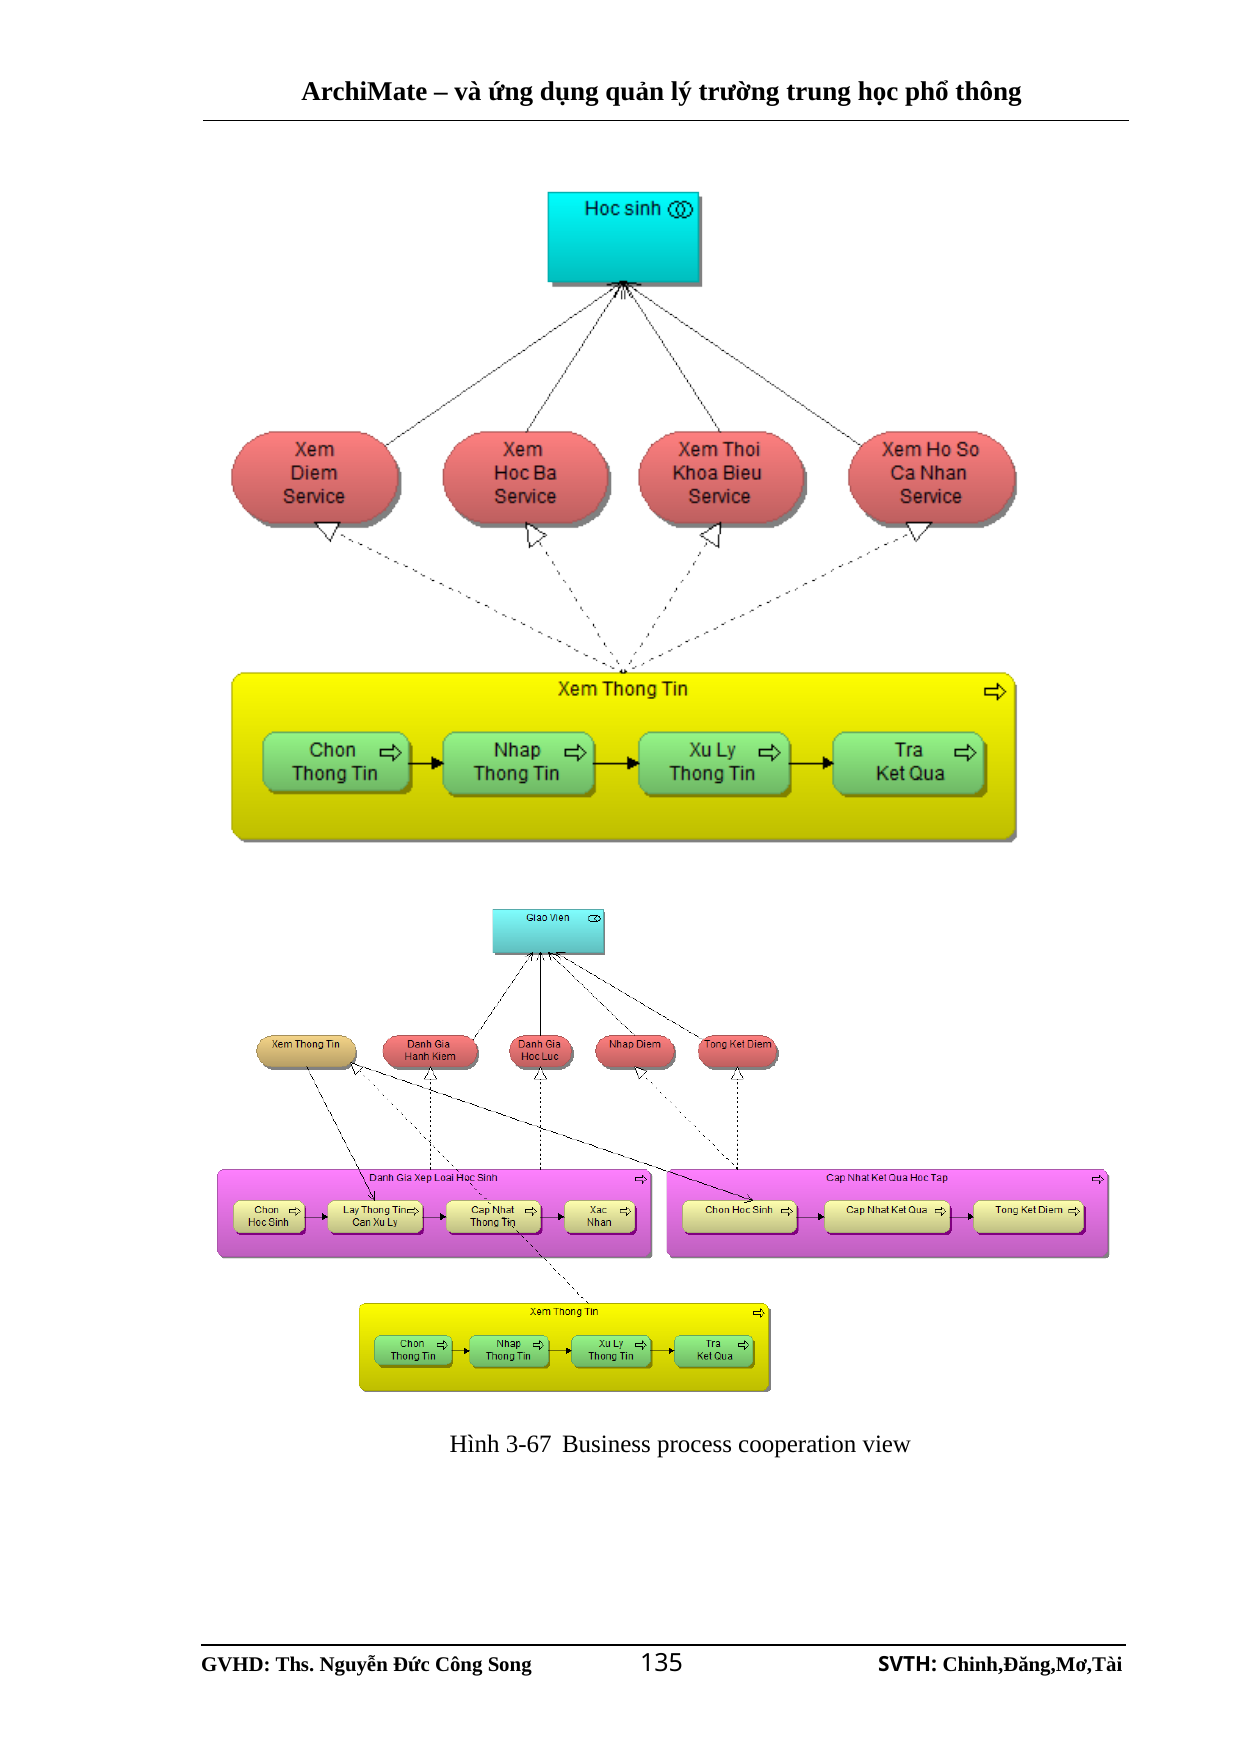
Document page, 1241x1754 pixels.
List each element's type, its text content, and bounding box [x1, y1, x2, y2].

picture [200, 159, 1043, 868]
picture [200, 892, 1123, 1405]
text Business process cooperation view [238, 1429, 1122, 1458]
